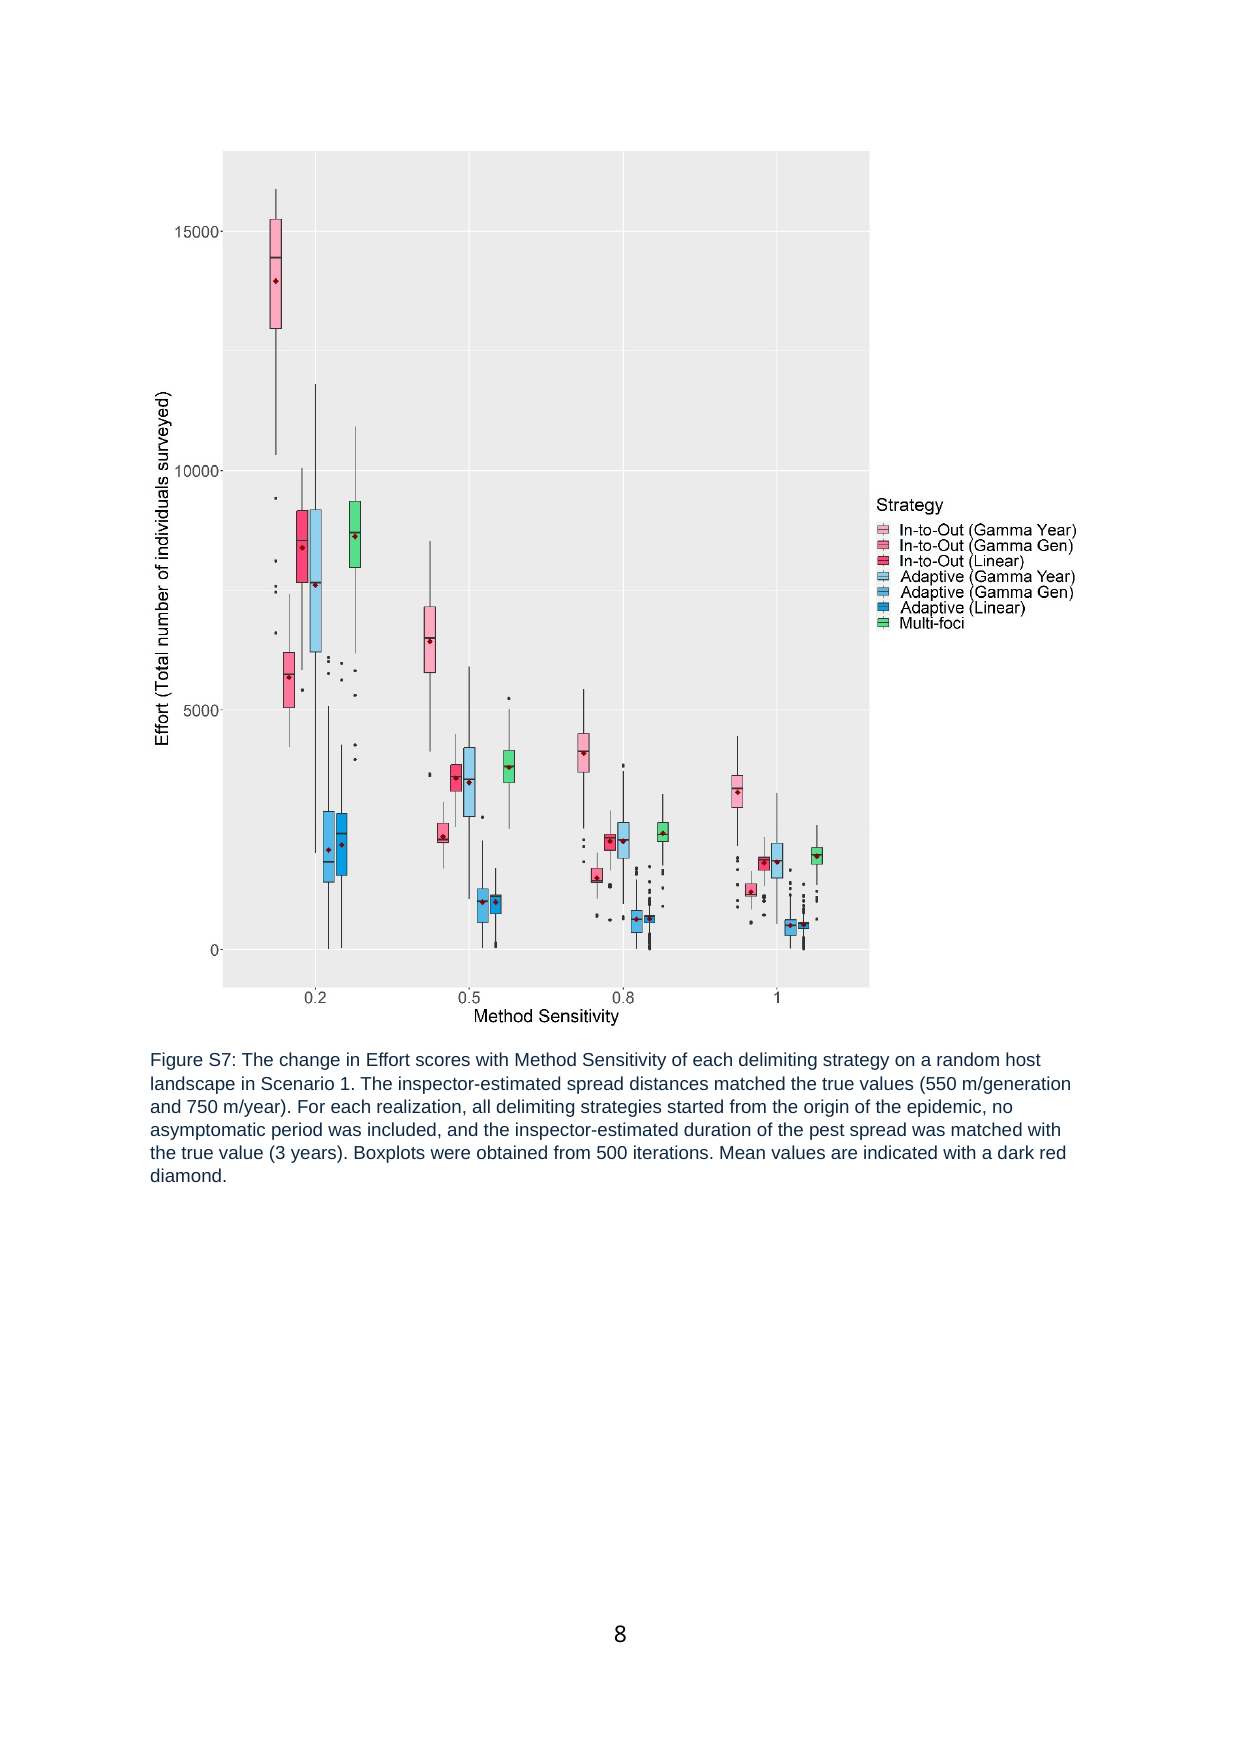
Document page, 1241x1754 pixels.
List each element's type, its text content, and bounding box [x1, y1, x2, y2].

picture [150, 150, 1085, 1030]
text Figure S7: The change in Effort scores with Method Sensitivity of each delimiting strategy on a random host landscape in Scenario 1. The inspector-estimated spread distances matched the true values (550 m/generation and 750 m/year). For each realization, all delimiting strategies started from the origin of the epidemic, no asymptomatic period was included, and the inspector-estimated duration of the pest spread was matched with the true value (3 years). Boxplots were obtained from 500 iterations. Mean values are indicated with a dark red diamond. [150, 1049, 1090, 1187]
